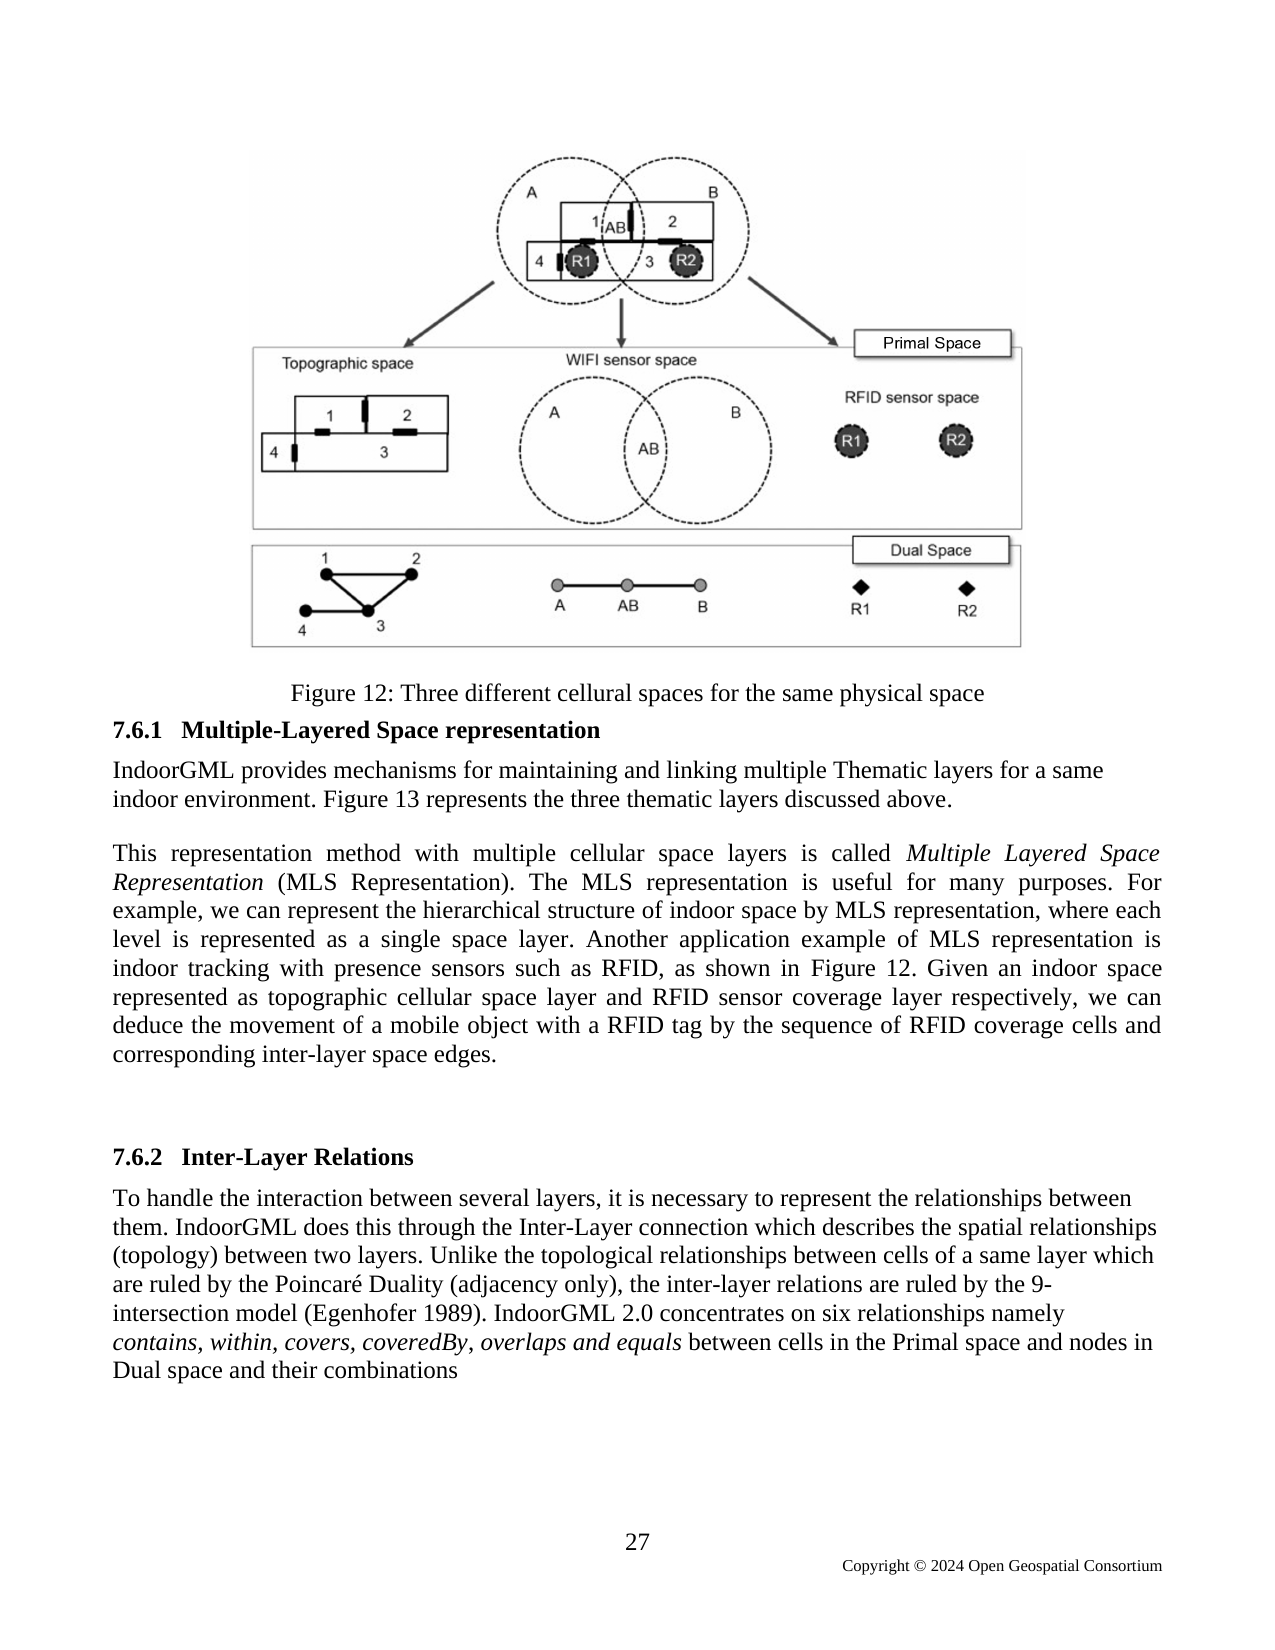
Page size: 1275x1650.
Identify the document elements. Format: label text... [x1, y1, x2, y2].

text This representation method with multiple cellular space layers is called Multiple Layered Space Representation (MLS Representation). The MLS representation is useful for many purposes. For example, we can represent the hierarchical structure of indoor space by MLS representation, where each level is represented as a single space layer. Another application example of MLS representation is indoor tracking with presence sensors such as RFID, as shown in Figure 12. Given an indoor space represented as topographic cellular space layer and RFID sensor coverage layer respectively, we can deduce the movement of a mobile object with a RFID tag by the sequence of RFID coverage cells and corresponding inter-layer space edges. [112, 838, 1162, 1068]
text Figure 12: Three different cellural spaces for the same physical space [112, 678, 1162, 706]
text IndoorGML provides mechanisms for maintaining and linking multiple Thematic layers for a same indoor environment. Figure 13 represents the three thematic layers discussed above. [112, 755, 1162, 813]
text To handle the interaction between several layers, it is necessary to represent the relationships between them. IndoorGML does this through the Inter-Layer connection which describes the spatial relationships (topology) between two layers. Unlike the topological relationships between cells of a same layer which are ruled by the Poincaré Duality (adjacency only), the inter-layer relations are ruled by the 9-intersection model (Egenhofer 1989). IndoorGML 2.0 concentrates on six relationships namely contains, within, covers, coveredBy, overlaps and equals between cells in the Primal space and nodes in Dual space and their combinations [112, 1183, 1162, 1384]
subtitle Inter-Layer Relations [112, 1147, 1162, 1171]
picture [248, 150, 1027, 653]
subtitle Multiple-Layered Space representation [112, 719, 1162, 743]
